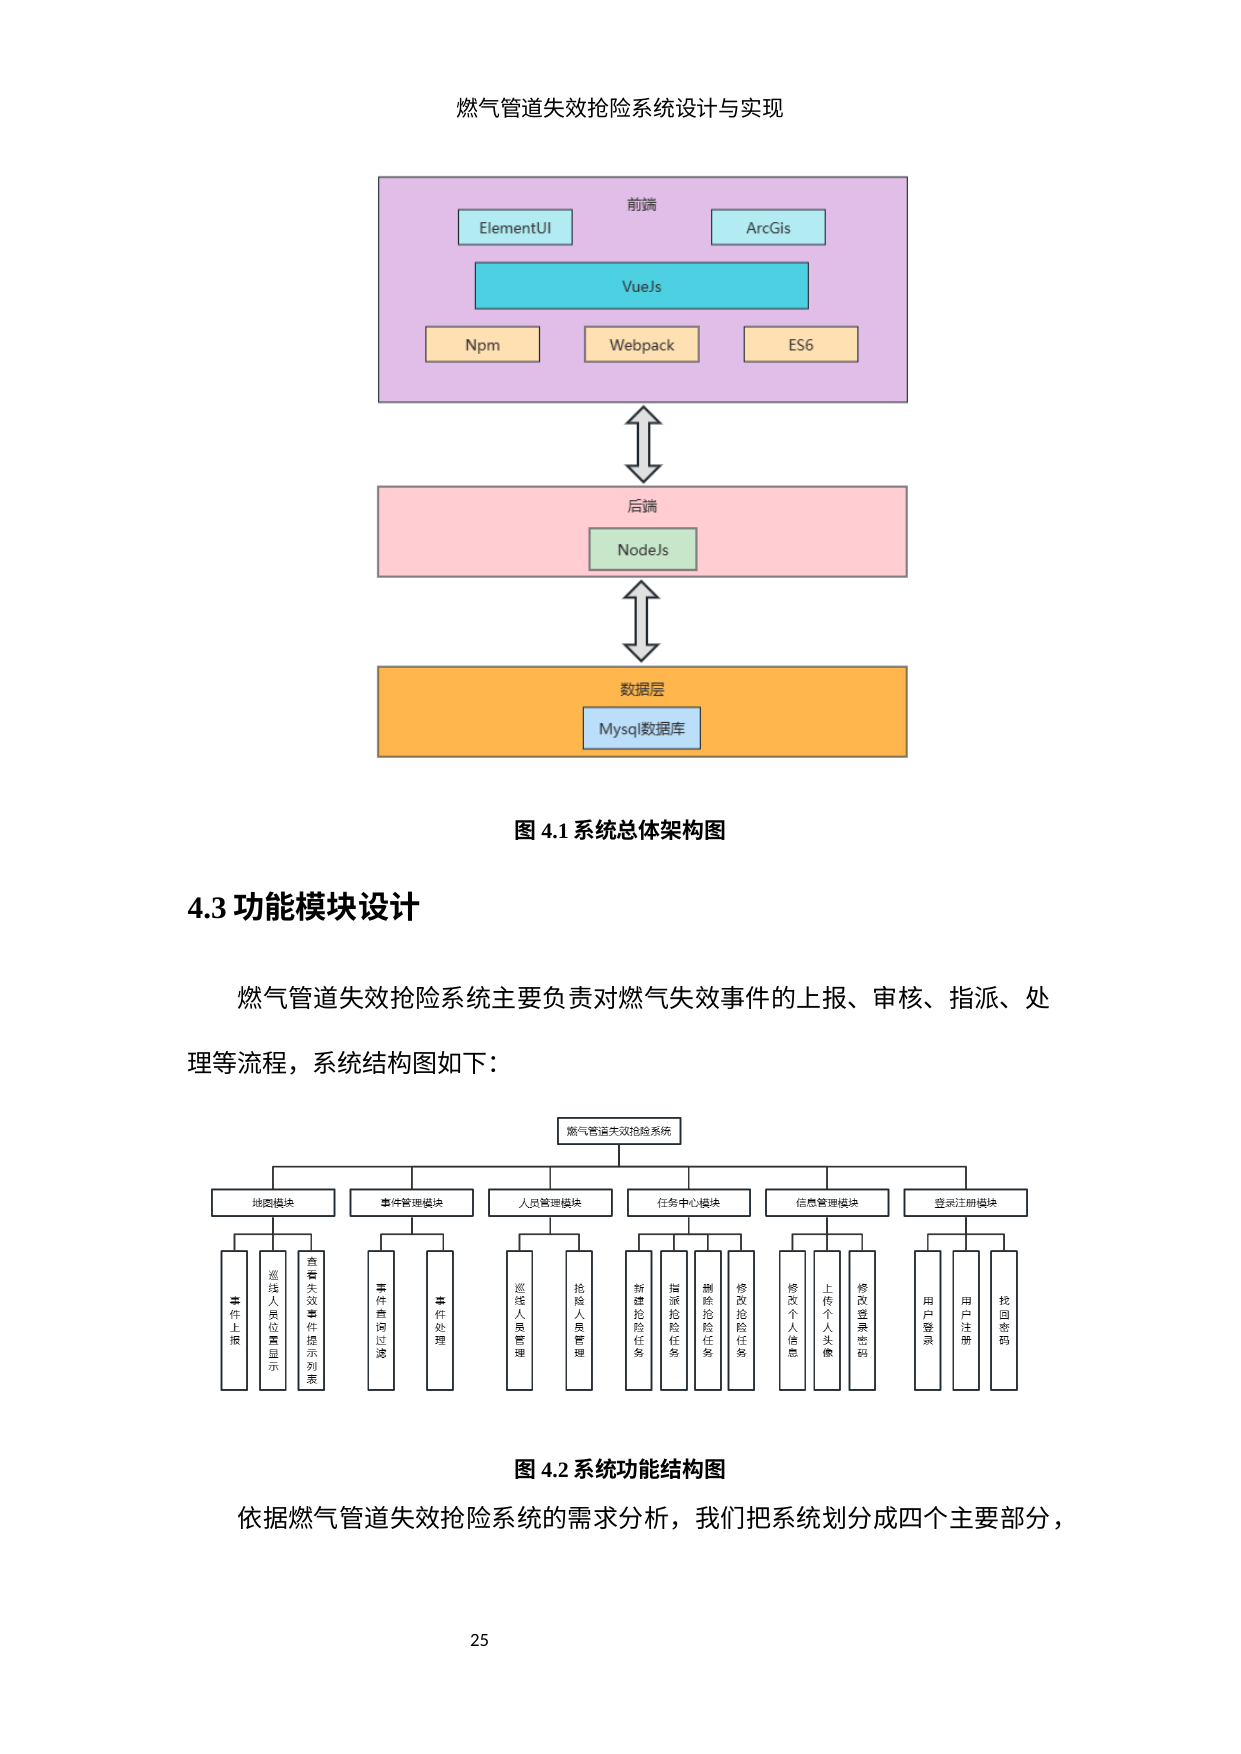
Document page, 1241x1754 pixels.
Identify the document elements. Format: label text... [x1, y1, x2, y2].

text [187, 1484, 1053, 1549]
text 图 4.1系统总体架构图 [187, 812, 1053, 845]
picture [350, 150, 935, 785]
picture [187, 1094, 1052, 1446]
text 图 4.2系统功能结构图 [187, 1452, 1053, 1484]
text 燃气管道失效抢险系统主要负责对燃气失效事件的上报、审核、指派、处理等流程，系统结构图如下： [187, 964, 1053, 1094]
subtitle 4.3功能模块设计 [187, 872, 1053, 937]
